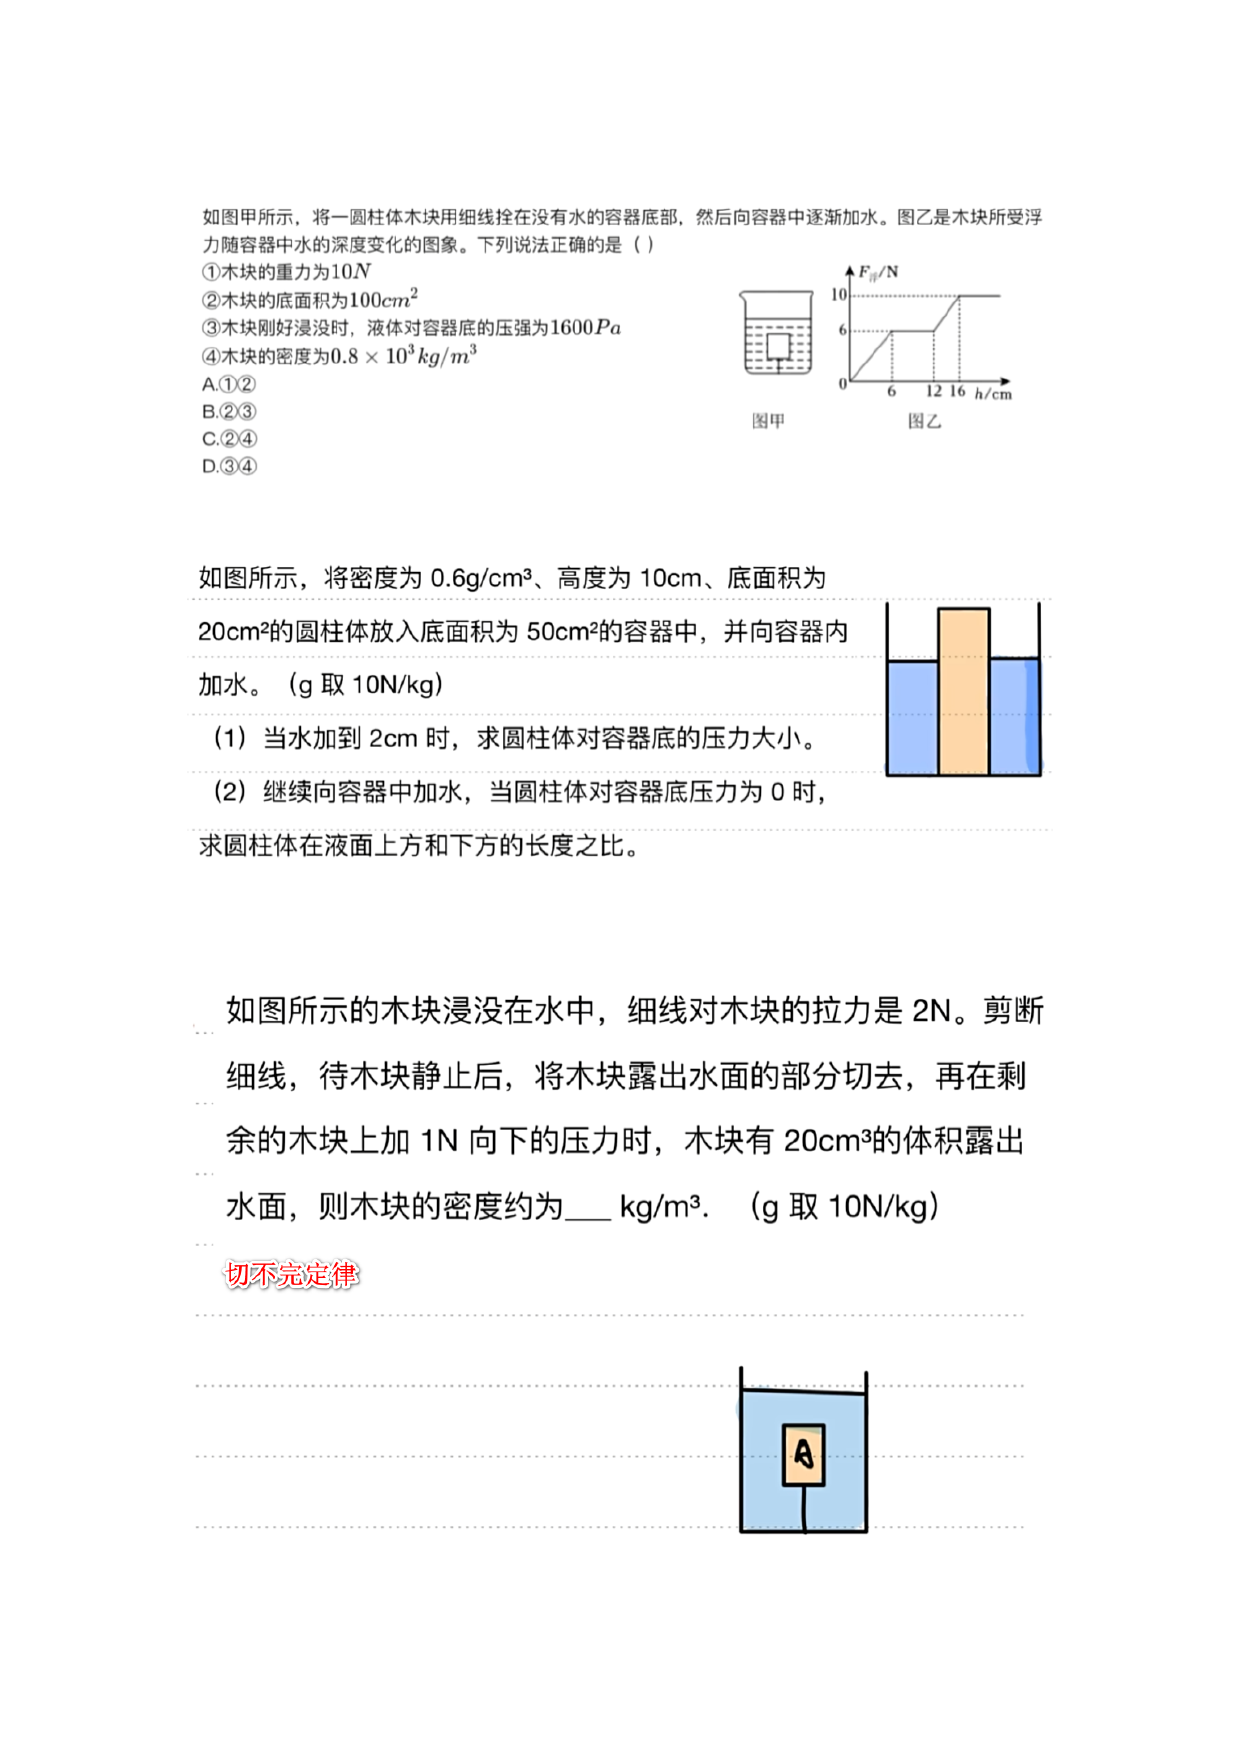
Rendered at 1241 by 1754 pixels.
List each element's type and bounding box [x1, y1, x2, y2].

picture [187, 194, 1052, 486]
picture [187, 552, 1053, 880]
picture [187, 974, 1052, 1552]
